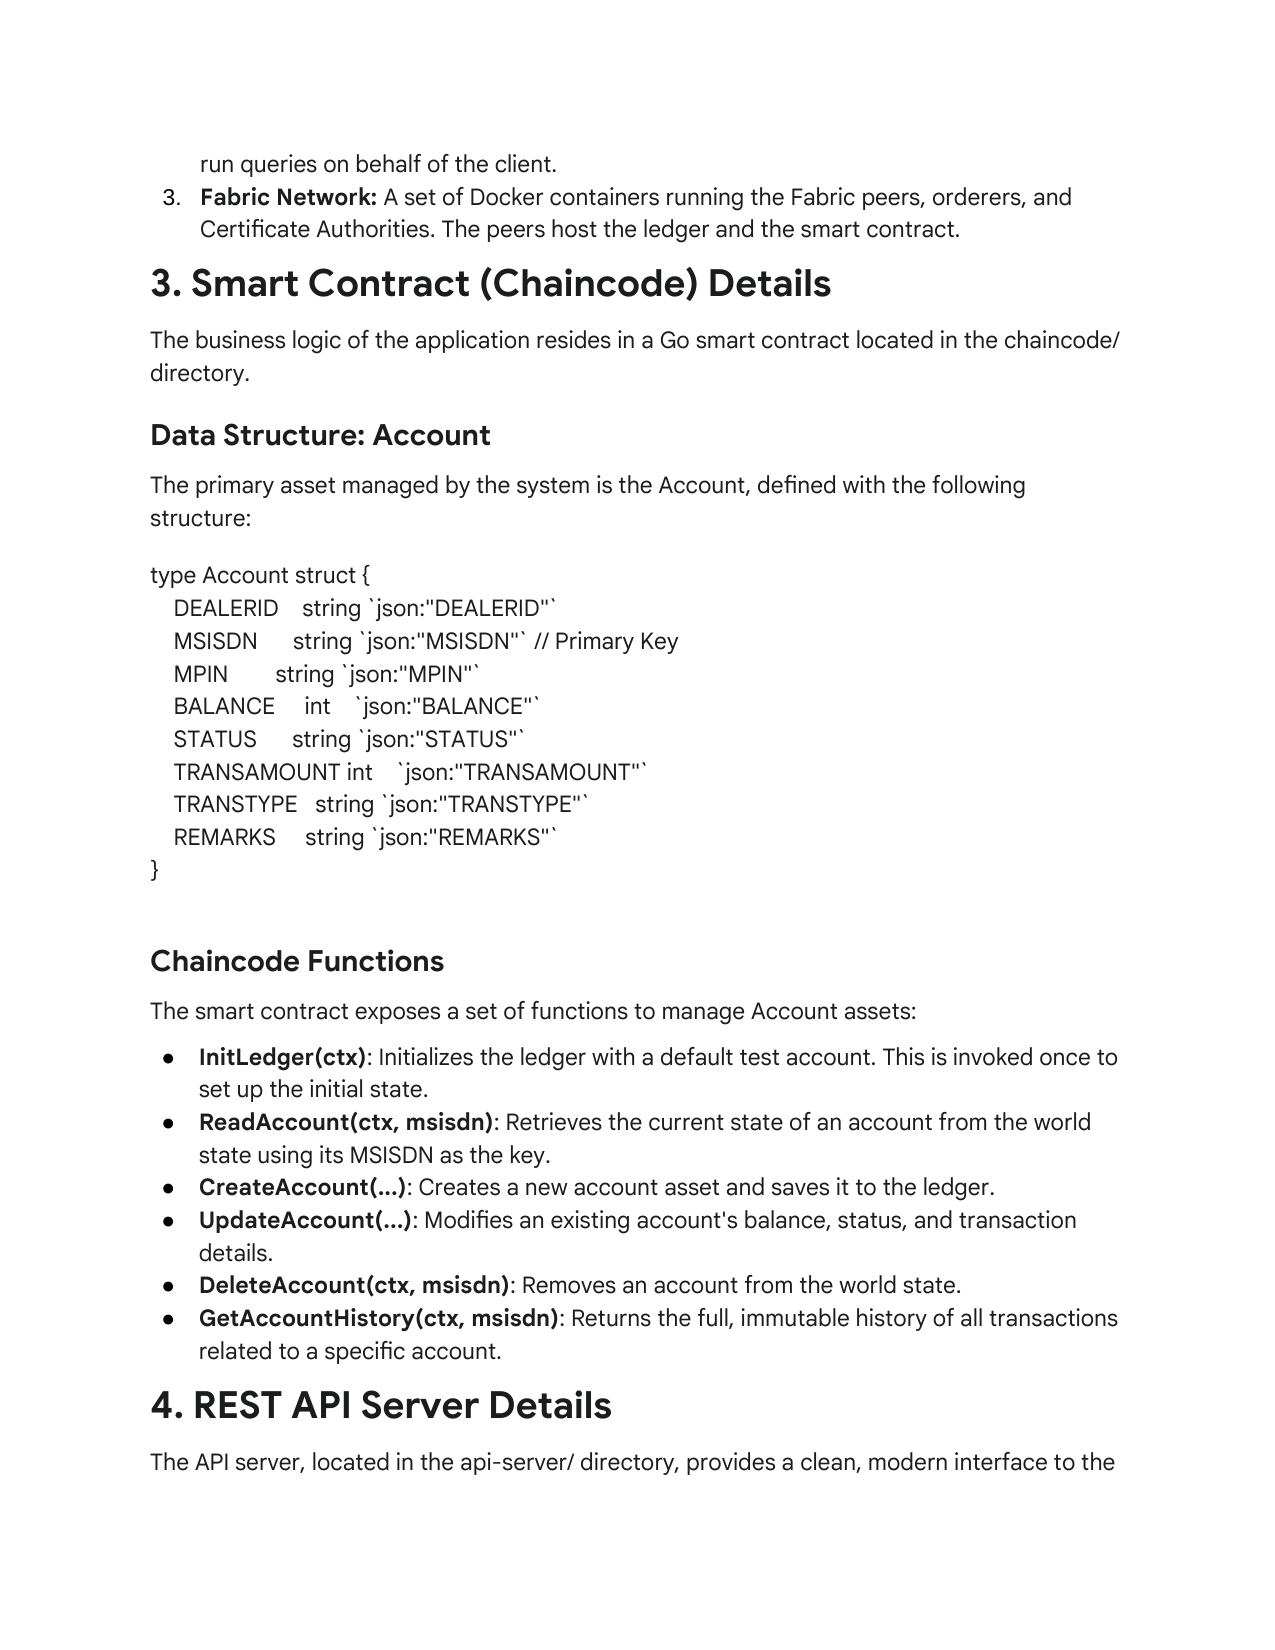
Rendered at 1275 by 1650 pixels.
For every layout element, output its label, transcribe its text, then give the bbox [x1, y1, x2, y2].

subtitle Chaincode Functions [150, 943, 1125, 980]
text The primary asset managed by the system is the Account, defined with the following structure: [150, 471, 1125, 533]
list GetAccountHistory(ctx, msisdn): Returns the full, immutable history of all transactions related to a specific account. [161, 1304, 1125, 1366]
subtitle 4. REST API Server Details [150, 1382, 1125, 1429]
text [150, 1448, 1125, 1477]
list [162, 150, 1125, 179]
list DeleteAccount(ctx, msisdn): Removes an account from the world state. [161, 1272, 1125, 1301]
list UpdateAccount(...): Modifies an existing account's balance, status, and transaction details. [161, 1206, 1125, 1268]
list ReadAccount(ctx, msisdn): Retrieves the current state of an account from the world state using its MSISDN as the key. [161, 1108, 1125, 1170]
text The smart contract exposes a set of functions to manage Account assets: [150, 998, 1125, 1026]
text type Account struct { DEALERID string `json:"DEALERID"` MSISDN string `json:"MSISDN"` // Primary Key MPIN string `json:"MPIN"` BALANCE int `json:"BALANCE"` STATUS string `json:"STATUS"` TRANSAMOUNT int `json:"TRANSAMOUNT"` TRANSTYPE string `json:"TRANSTYPE"` REMARKS string `json:"REMARKS"` } [150, 562, 1125, 915]
subtitle 3. Smart Contract (Chaincode) Details [150, 261, 1125, 308]
list CreateAccount(...): Creates a new account asset and saves it to the ledger. [161, 1174, 1125, 1202]
text The business logic of the application resides in a Go smart contract located in the chaincode/ directory. [150, 327, 1125, 388]
subtitle Data Structure: Account [150, 417, 1125, 454]
list InitLedger(ctx): Initializes the ledger with a default test account. This is invoked once to set up the initial state. [161, 1043, 1125, 1104]
list Fabric Network: A set of Docker containers running the Fabric peers, orderers, and Certificate Authorities. The peers host the ledger and the smart contract. [162, 183, 1125, 244]
